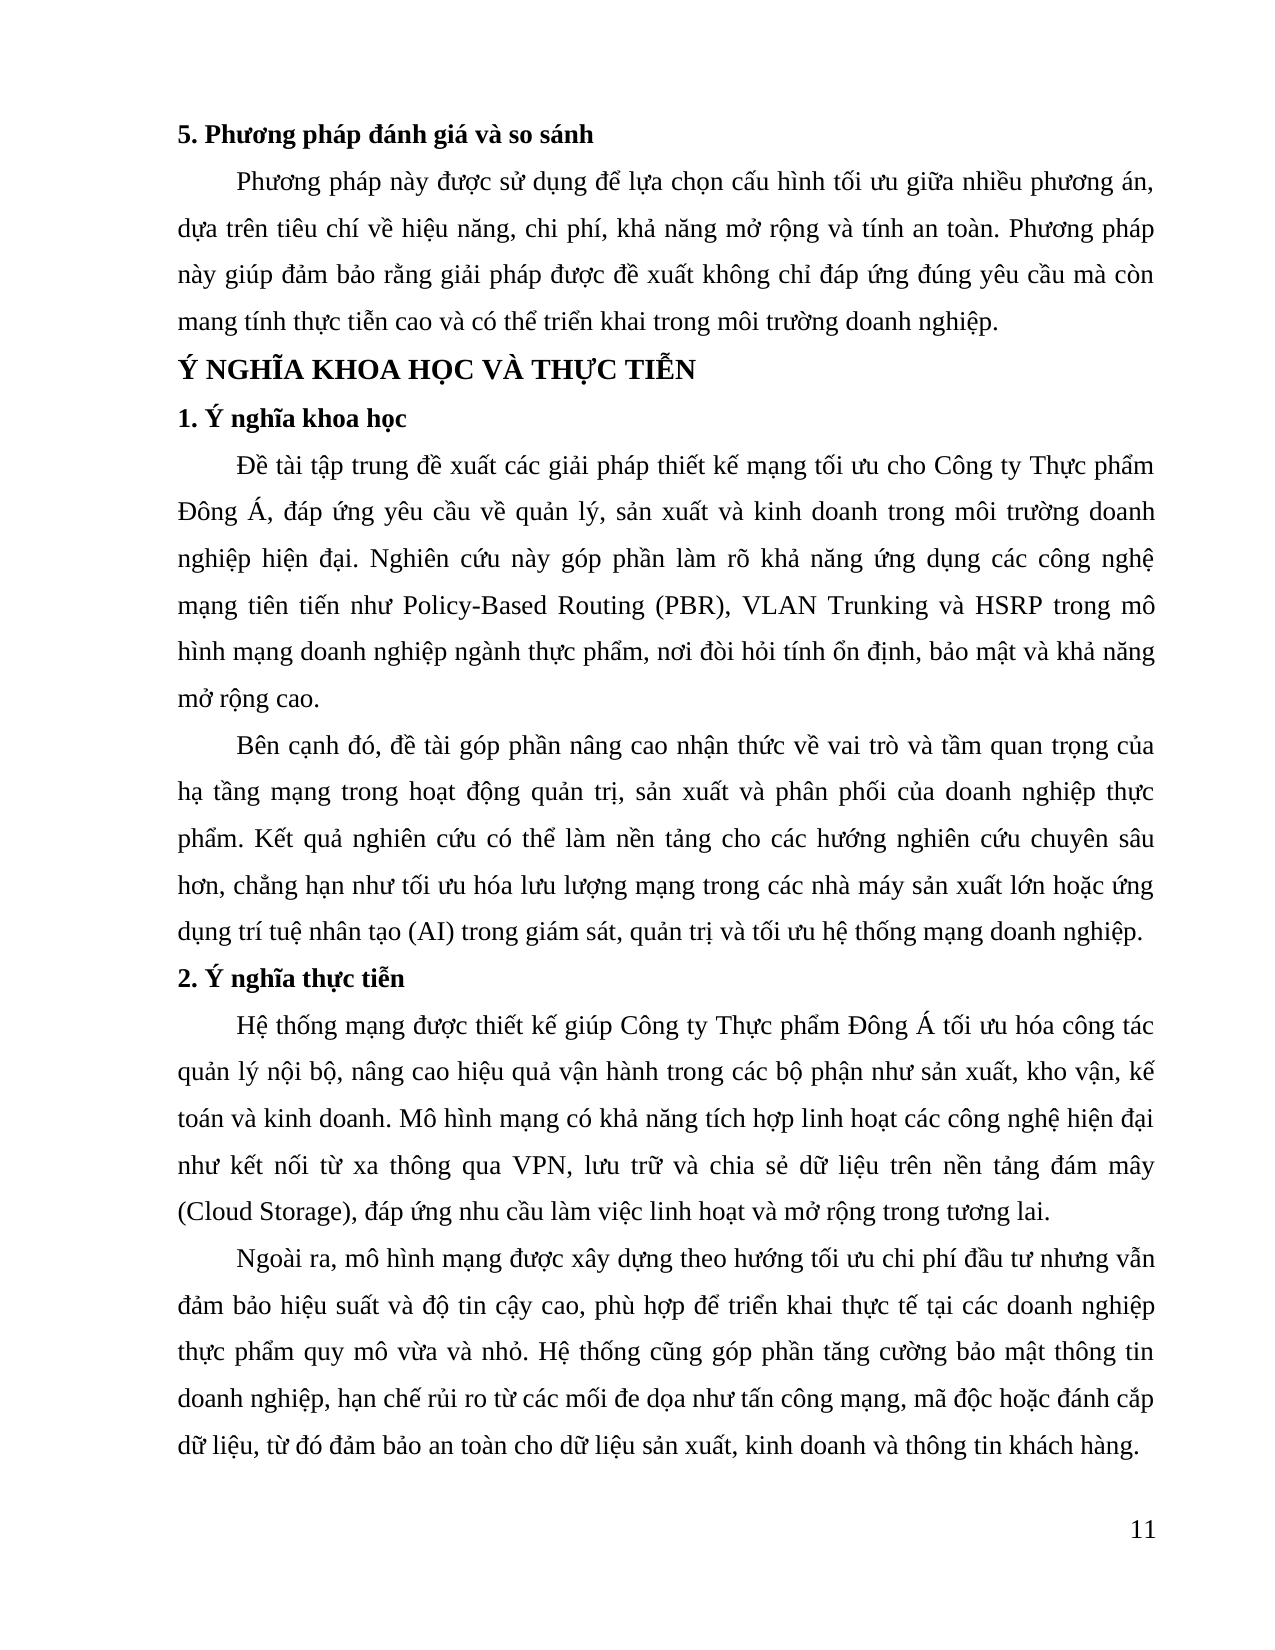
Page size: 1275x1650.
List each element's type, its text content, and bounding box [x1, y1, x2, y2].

subtitle 1. Ý nghĩa khoa học [177, 402, 1156, 433]
text Ngoài ra, mô hình mạng được xây dựng theo hướng tối ưu chi phí đầu tư nhưng vẫn đảm bảo hiệu suất và độ tin cậy cao, phù hợp để triển khai thực tế tại các doanh nghiệp thực phẩm quy mô vừa và nhỏ. Hệ thống cũng góp phần tăng cường bảo mật thông tin doanh nghiệp, hạn chế rủi ro từ các mối đe dọa như tấn công mạng, mã độc hoặc đánh cắp dữ liệu, từ đó đảm bảo an toàn cho dữ liệu sản xuất, kinh doanh và thông tin khách hàng. [177, 1242, 1156, 1460]
text Bên cạnh đó, đề tài góp phần nâng cao nhận thức về vai trò và tầm quan trọng của hạ tầng mạng trong hoạt động quản trị, sản xuất và phân phối của doanh nghiệp thực phẩm. Kết quả nghiên cứu có thể làm nền tảng cho các hướng nghiên cứu chuyên sâu hơn, chẳng hạn như tối ưu hóa lưu lượng mạng trong các nhà máy sản xuất lớn hoặc ứng dụng trí tuệ nhân tạo (AI) trong giám sát, quản trị và tối ưu hệ thống mạng doanh nghiệp. [177, 729, 1156, 947]
text Đề tài tập trung đề xuất các giải pháp thiết kế mạng tối ưu cho Công ty Thực phẩm Đông Á, đáp ứng yêu cầu về quản lý, sản xuất và kinh doanh trong môi trường doanh nghiệp hiện đại. Nghiên cứu này góp phần làm rõ khả năng ứng dụng các công nghệ mạng tiên tiến như Policy-Based Routing (PBR), VLAN Trunking và HSRP trong mô hình mạng doanh nghiệp ngành thực phẩm, nơi đòi hỏi tính ổn định, bảo mật và khả năng mở rộng cao. [177, 449, 1156, 713]
subtitle Ý NGHĨA KHOA HỌC VÀ THỰC TIỄN [177, 352, 1156, 385]
subtitle 2. Ý nghĩa thực tiễn [177, 962, 1156, 993]
text Phương pháp này được sử dụng để lựa chọn cấu hình tối ưu giữa nhiều phương án, dựa trên tiêu chí về hiệu năng, chi phí, khả năng mở rộng và tính an toàn. Phương pháp này giúp đảm bảo rằng giải pháp được đề xuất không chỉ đáp ứng đúng yêu cầu mà còn mang tính thực tiễn cao và có thể triển khai trong môi trường doanh nghiệp. [177, 165, 1156, 336]
text Hệ thống mạng được thiết kế giúp Công ty Thực phẩm Đông Á tối ưu hóa công tác quản lý nội bộ, nâng cao hiệu quả vận hành trong các bộ phận như sản xuất, kho vận, kế toán và kinh doanh. Mô hình mạng có khả năng tích hợp linh hoạt các công nghệ hiện đại như kết nối từ xa thông qua VPN, lưu trữ và chia sẻ dữ liệu trên nền tảng đám mây (Cloud Storage), đáp ứng nhu cầu làm việc linh hoạt và mở rộng trong tương lai. [177, 1009, 1156, 1227]
subtitle 5. Phương pháp đánh giá và so sánh [177, 118, 1156, 150]
